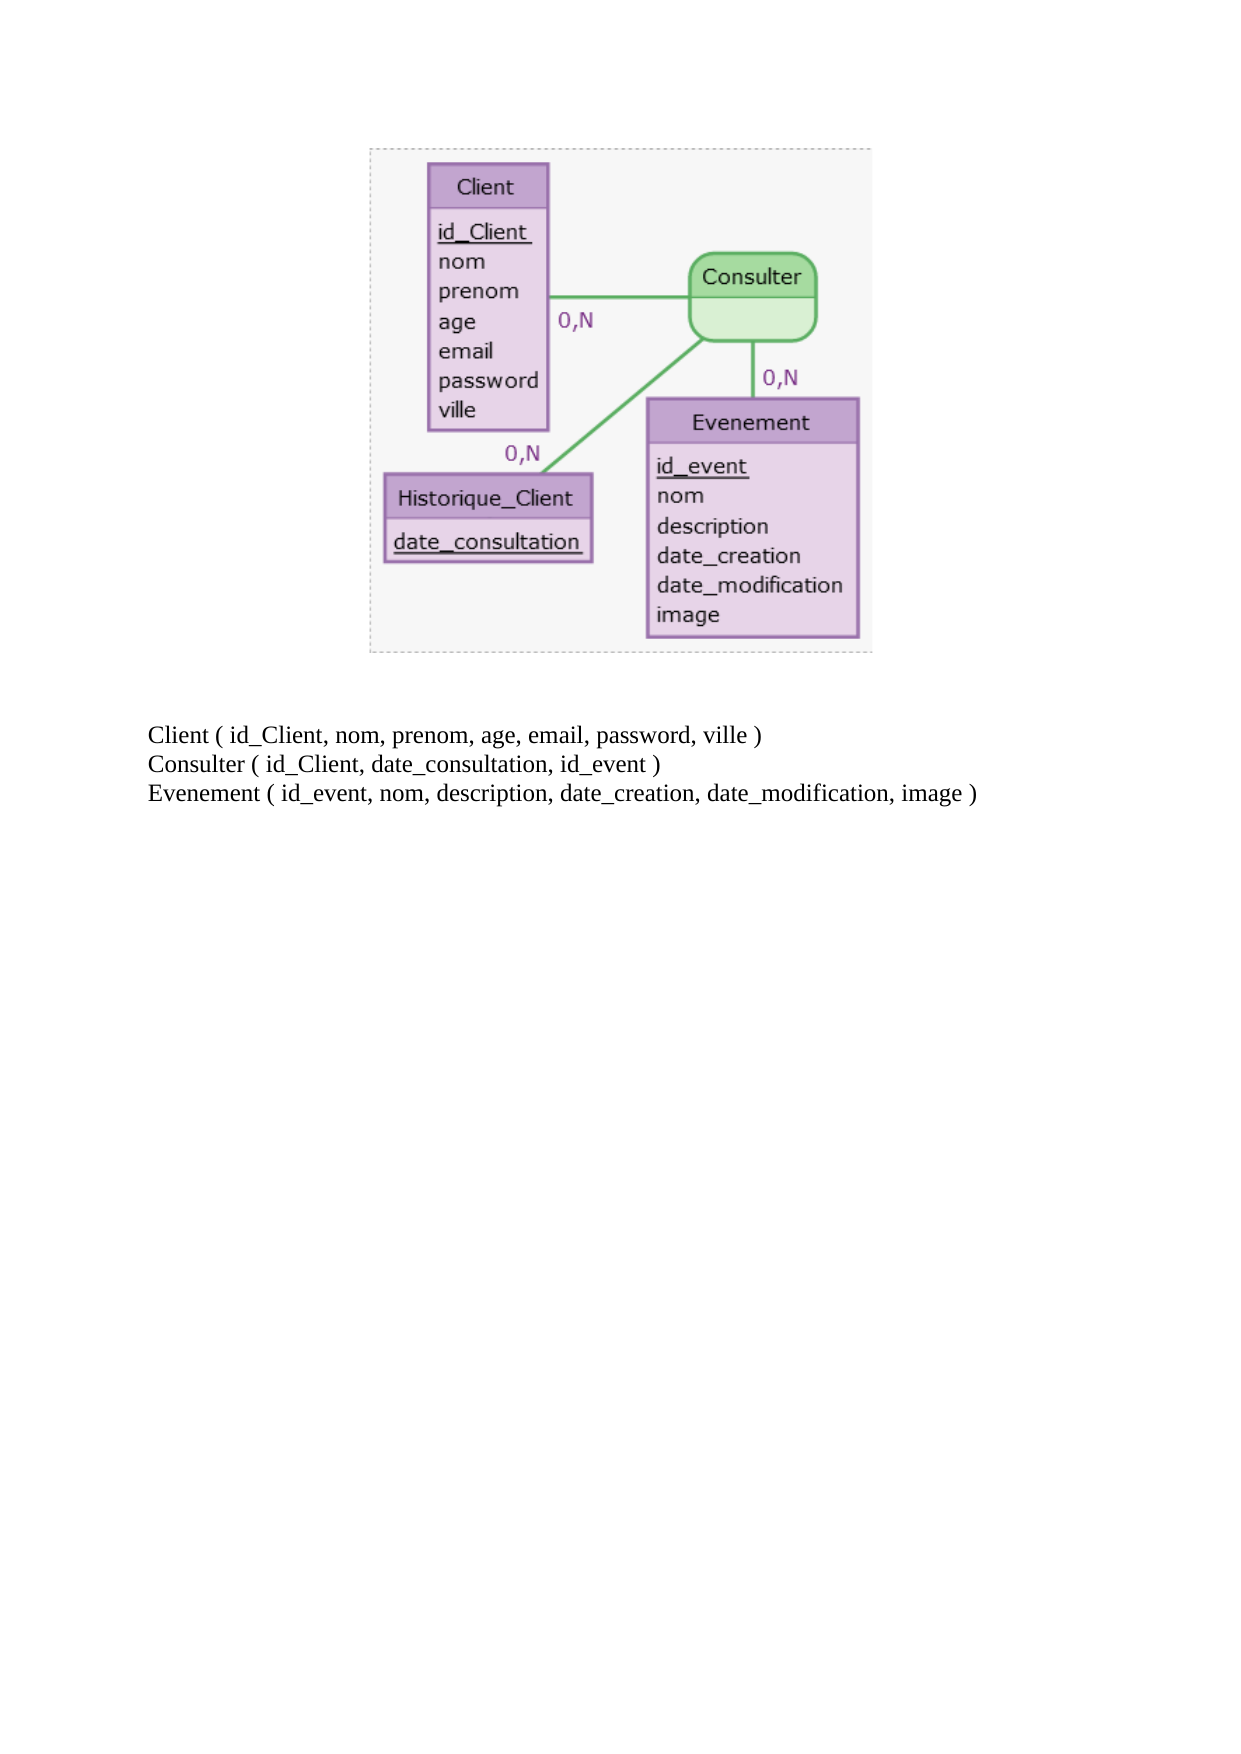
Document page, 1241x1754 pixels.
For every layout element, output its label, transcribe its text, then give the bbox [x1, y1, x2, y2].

text Evenement ( id_event, nom, description, date_creation, date_modification, image ) [148, 778, 1093, 807]
text Consulter ( id_Client, date_consultation, id_event ) [148, 749, 1093, 778]
text Client ( id_Client, nom, prenom, age, email, password, ville ) [148, 720, 1093, 749]
picture [367, 147, 873, 653]
